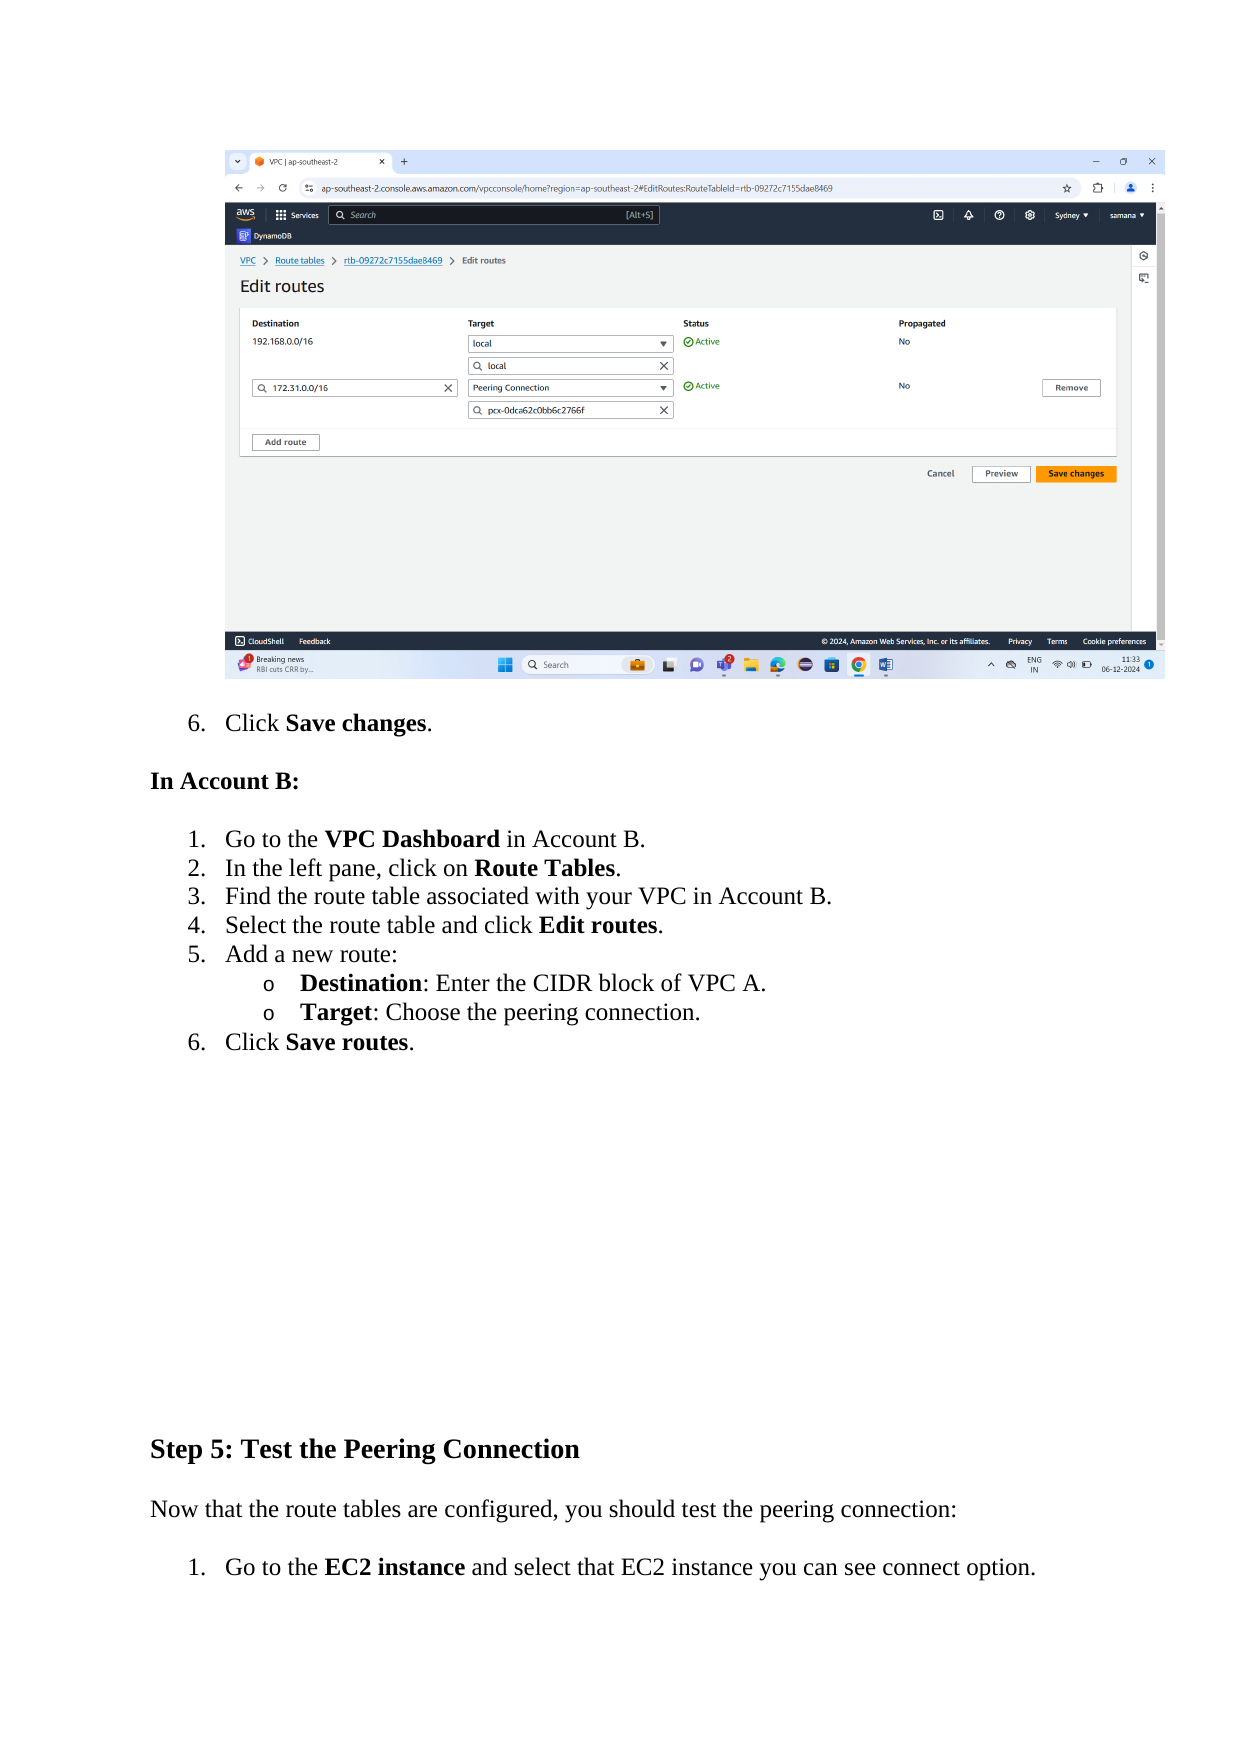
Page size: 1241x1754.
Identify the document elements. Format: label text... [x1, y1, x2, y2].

list Click Save routes. [187, 1027, 1090, 1056]
list Click Save changes. [187, 708, 1090, 737]
list In the left pane, click on Route Tables. [187, 853, 1090, 881]
text Step 5: Test the Peering Connection [150, 1432, 1090, 1464]
picture [225, 150, 1166, 679]
list Go to the EC2 instance and select that EC2 instance you can see connect option. [187, 1552, 1090, 1580]
text Now that the route tables are configured, you should test the peering connection: [150, 1494, 1090, 1522]
list Target: Choose the peering connection. [262, 997, 1090, 1027]
list Select the route table and click Edit routes. [187, 910, 1090, 939]
list Go to the VPC Dashboard in Account B. [187, 824, 1090, 853]
list Find the route table associated with your VPC in Account B. [187, 881, 1090, 910]
list Destination: Enter the CIDR block of VPC A. [262, 968, 1090, 997]
text In Account B: [150, 766, 1090, 795]
list Add a new route: [187, 939, 1090, 968]
